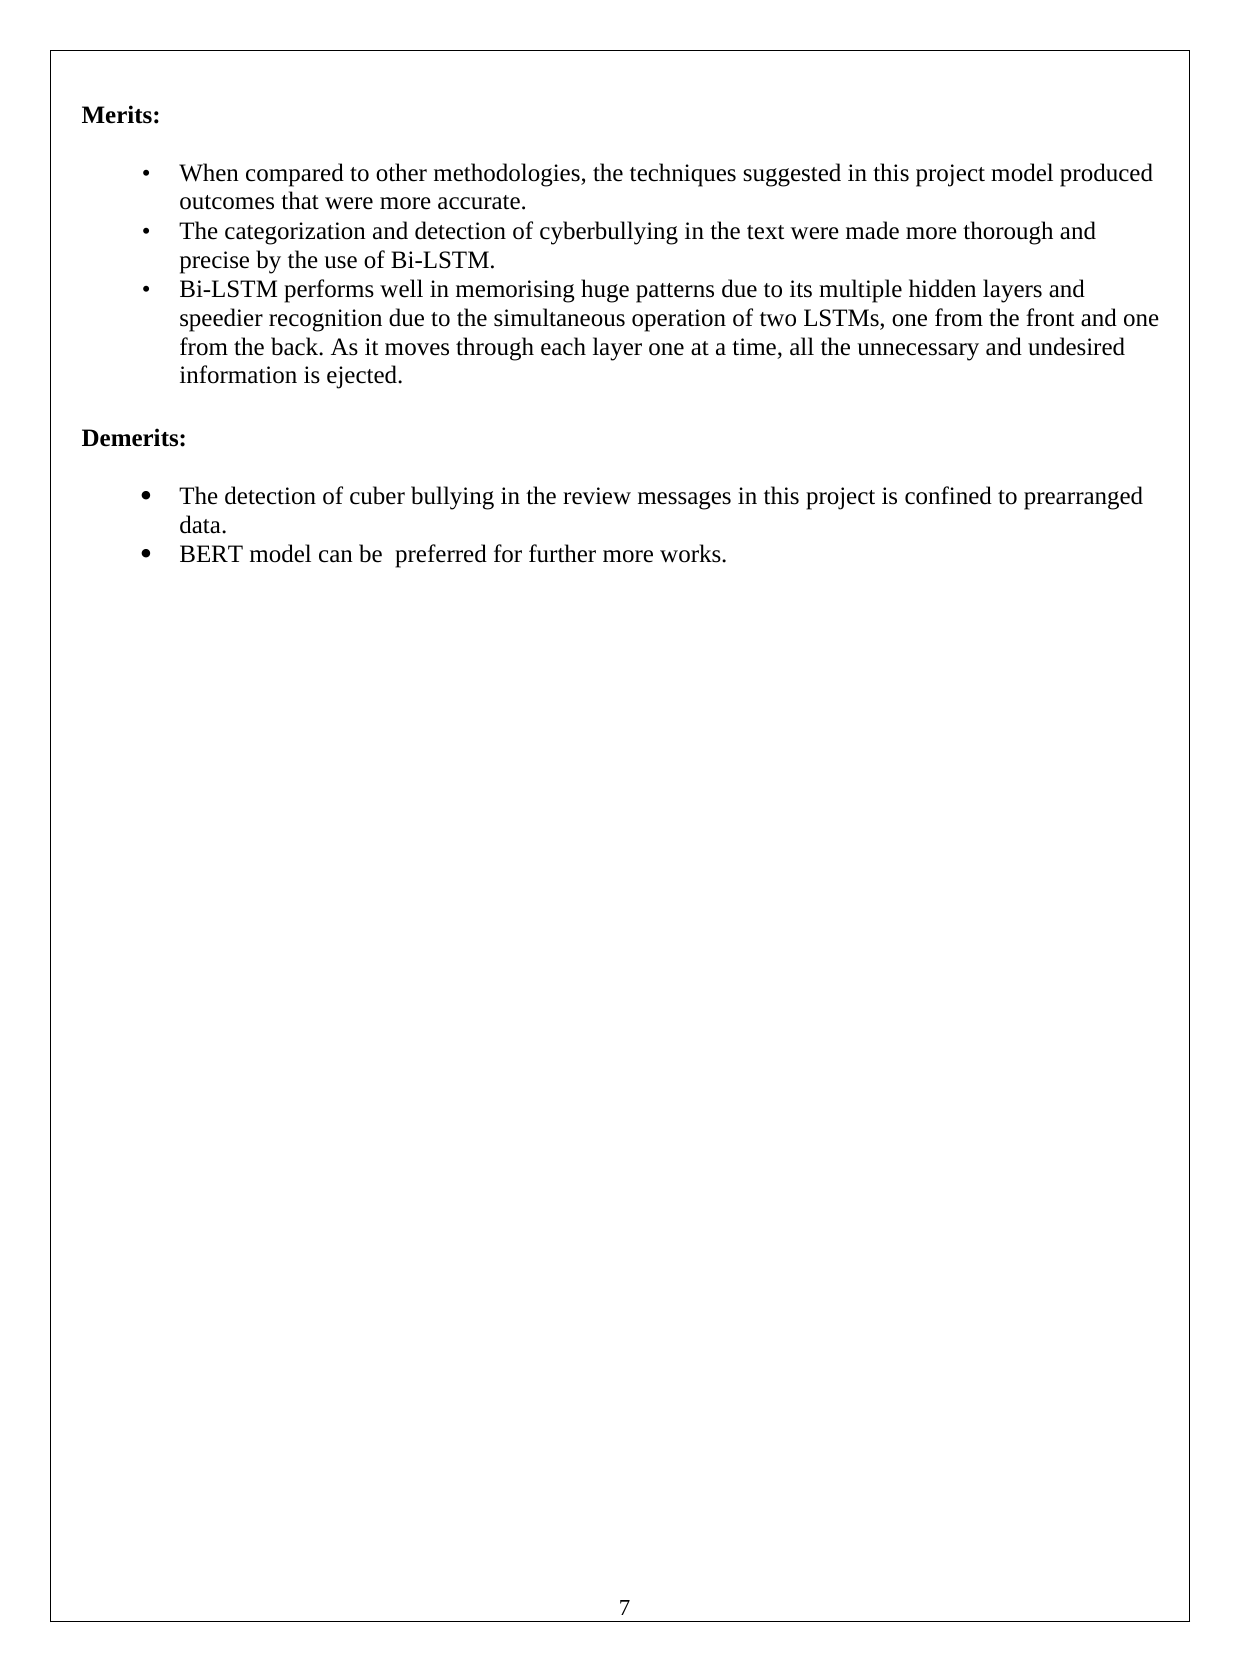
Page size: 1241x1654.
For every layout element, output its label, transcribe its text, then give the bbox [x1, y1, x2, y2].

list Bi-LSTM performs well in memorising huge patterns due to its multiple hidden layers and speedier recognition due to the simultaneous operation of two LSTMs, one from the front and one from the back. As it moves through each layer one at a time, all the unnecessary and undesired information is ejected. [142, 274, 1169, 389]
list The categorization and detection of cyberbullying in the text were made more thorough and precise by the use of Bi-LSTM. [142, 216, 1169, 273]
subtitle Demerits: [81, 423, 1169, 452]
subtitle Merits: [81, 100, 1169, 129]
list When compared to other methodologies, the techniques suggested in this project model produced outcomes that were more accurate. [142, 158, 1169, 215]
list The detection of cuber bullying in the review messages in this project is confined to prearranged data. [142, 481, 1169, 539]
list BERT model can be preferred for further more works. [142, 539, 1169, 568]
